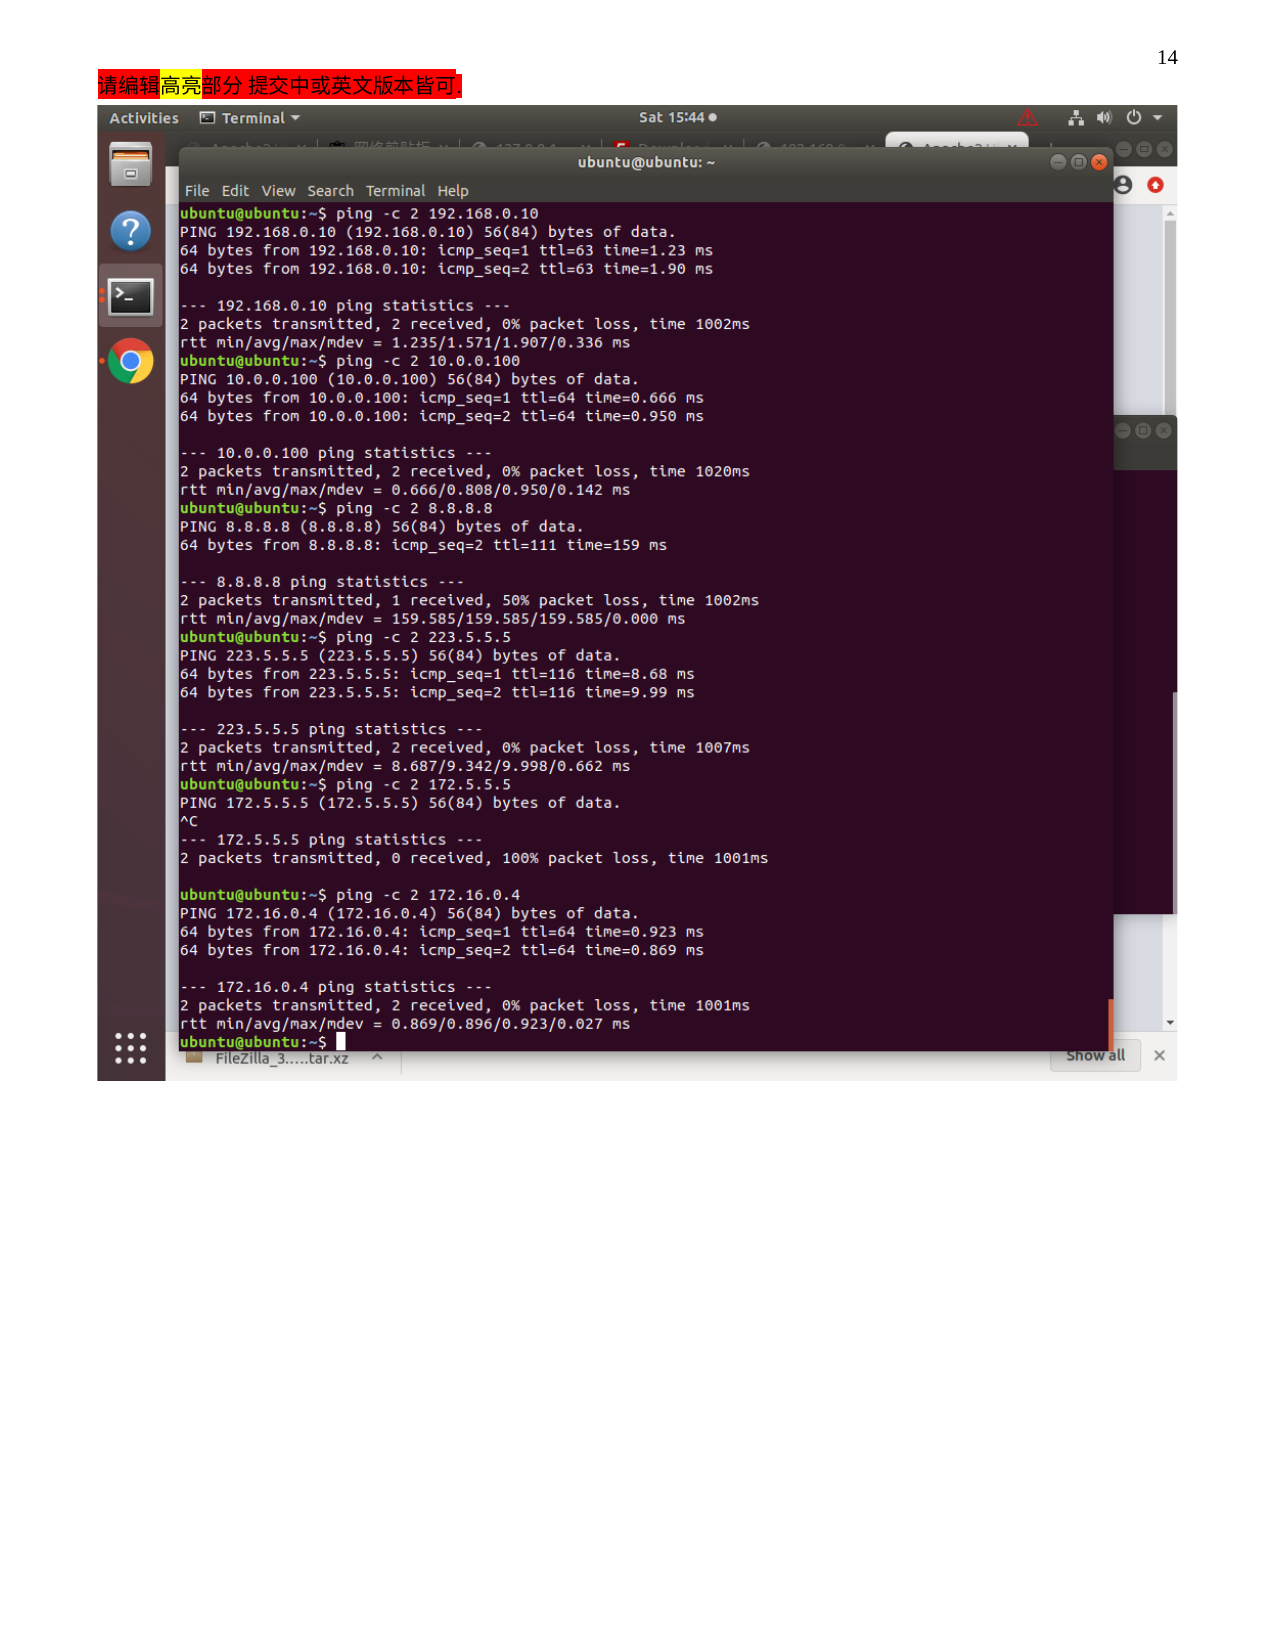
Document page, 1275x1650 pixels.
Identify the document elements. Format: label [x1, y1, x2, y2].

picture [97, 105, 1178, 1081]
